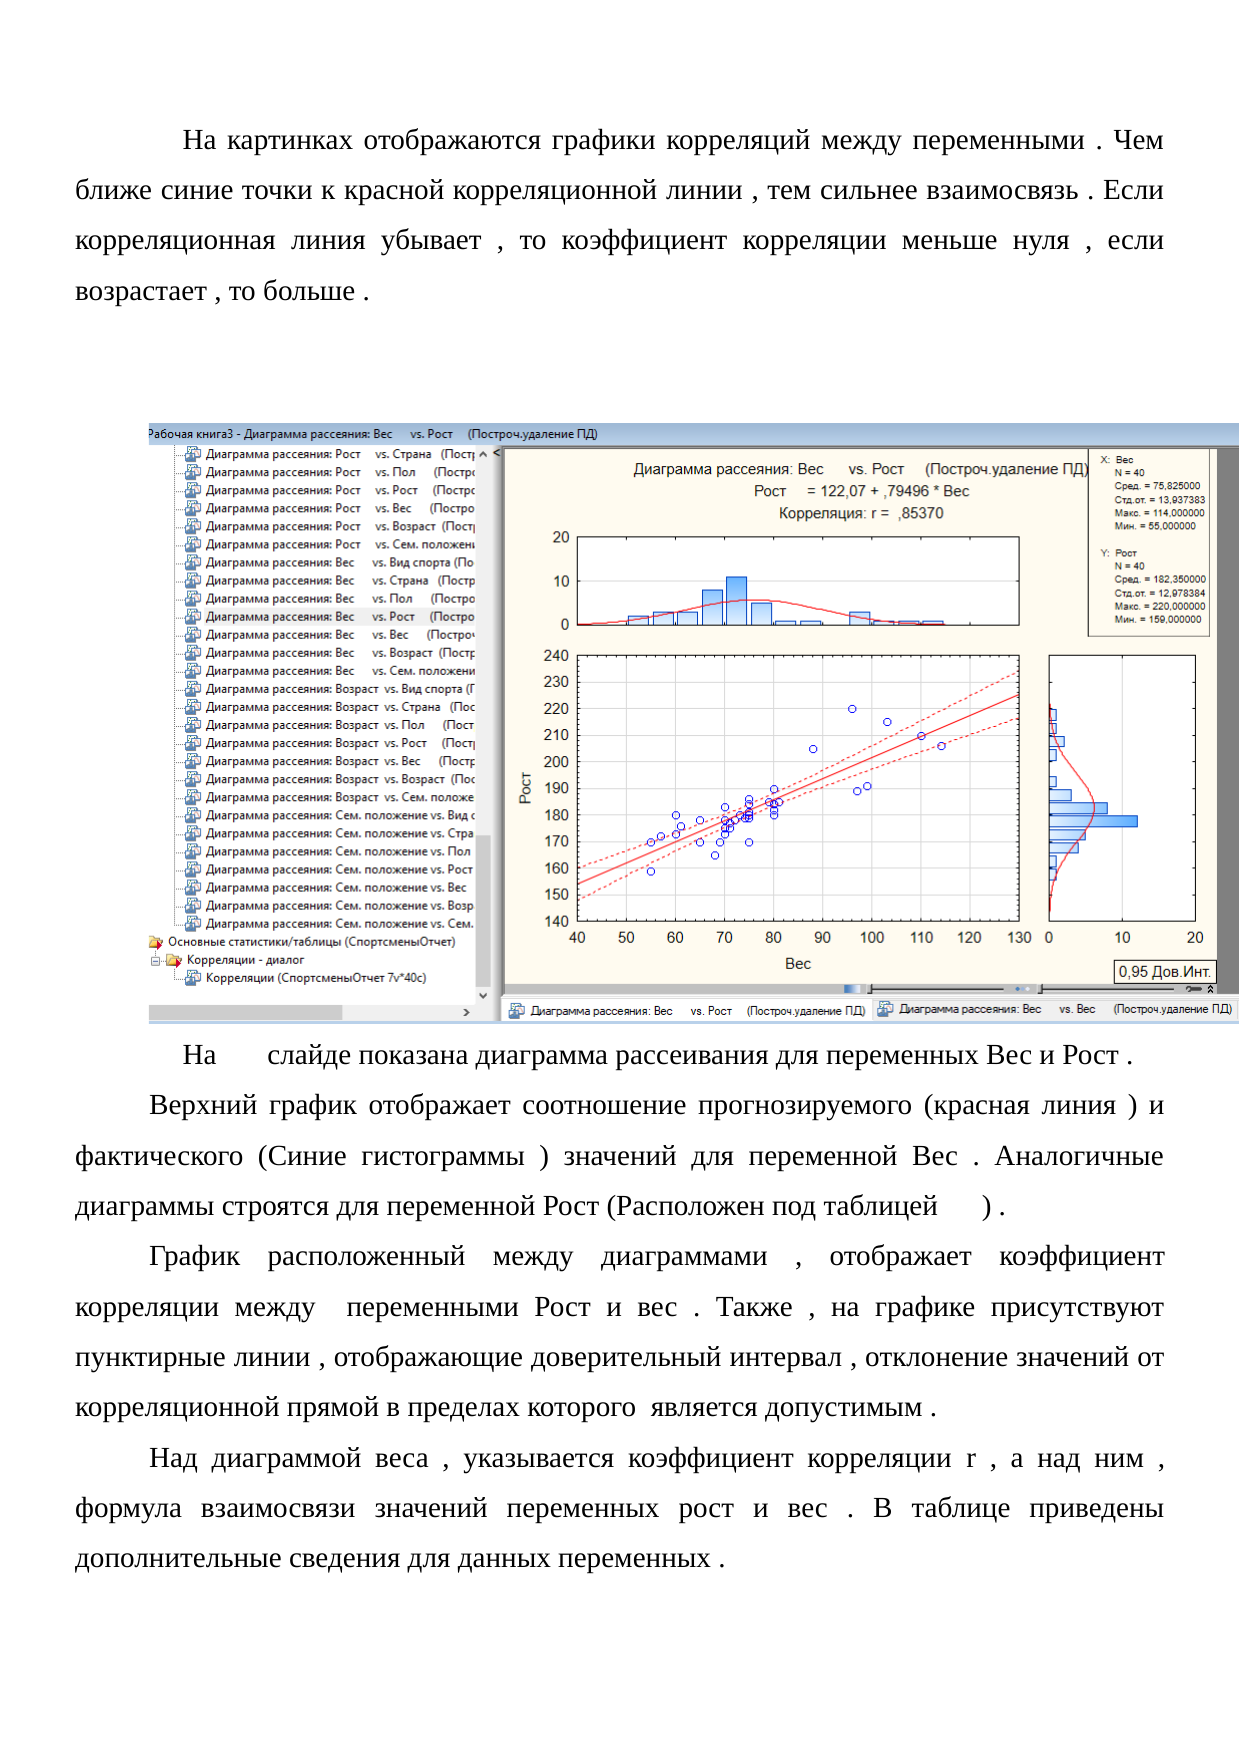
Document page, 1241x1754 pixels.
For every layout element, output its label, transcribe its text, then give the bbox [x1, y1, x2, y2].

text На слайде показана диаграмма рассеивания для переменных Вес и Рост . [75, 1037, 1165, 1071]
text График расположенный между диаграммами , отображает коэффициент корреляции между переменными Рост и вес . Также , на графике присутствуют пунктирные линии , отображающие доверительный интервал , отклонение значений от корреляционной прямой в пределах которого является допустимым . [75, 1238, 1165, 1423]
text Верхний график отображает соотношение прогнозируемого (красная линия ) и фактического (Синие гистограммы ) значений для переменной Вес . Аналогичные диаграммы строятся для переменной Рост (Расположен под таблицей ) . [75, 1087, 1165, 1222]
picture [148, 423, 1239, 1024]
text На картинках отображаются графики корреляций между переменными . Чем ближе синие точки к красной корреляционной линии , тем сильнее взаимосвязь . Если корреляционная линия убывает , то коэффициент корреляции меньше нуля , если возрастает , то больше . [75, 122, 1165, 306]
text Над диаграммой веса , указывается коэффициент корреляции r , а над ним , формула взаимосвязи значений переменных рост и вес . В таблице приведены дополнительные сведения для данных переменных . [75, 1440, 1165, 1574]
